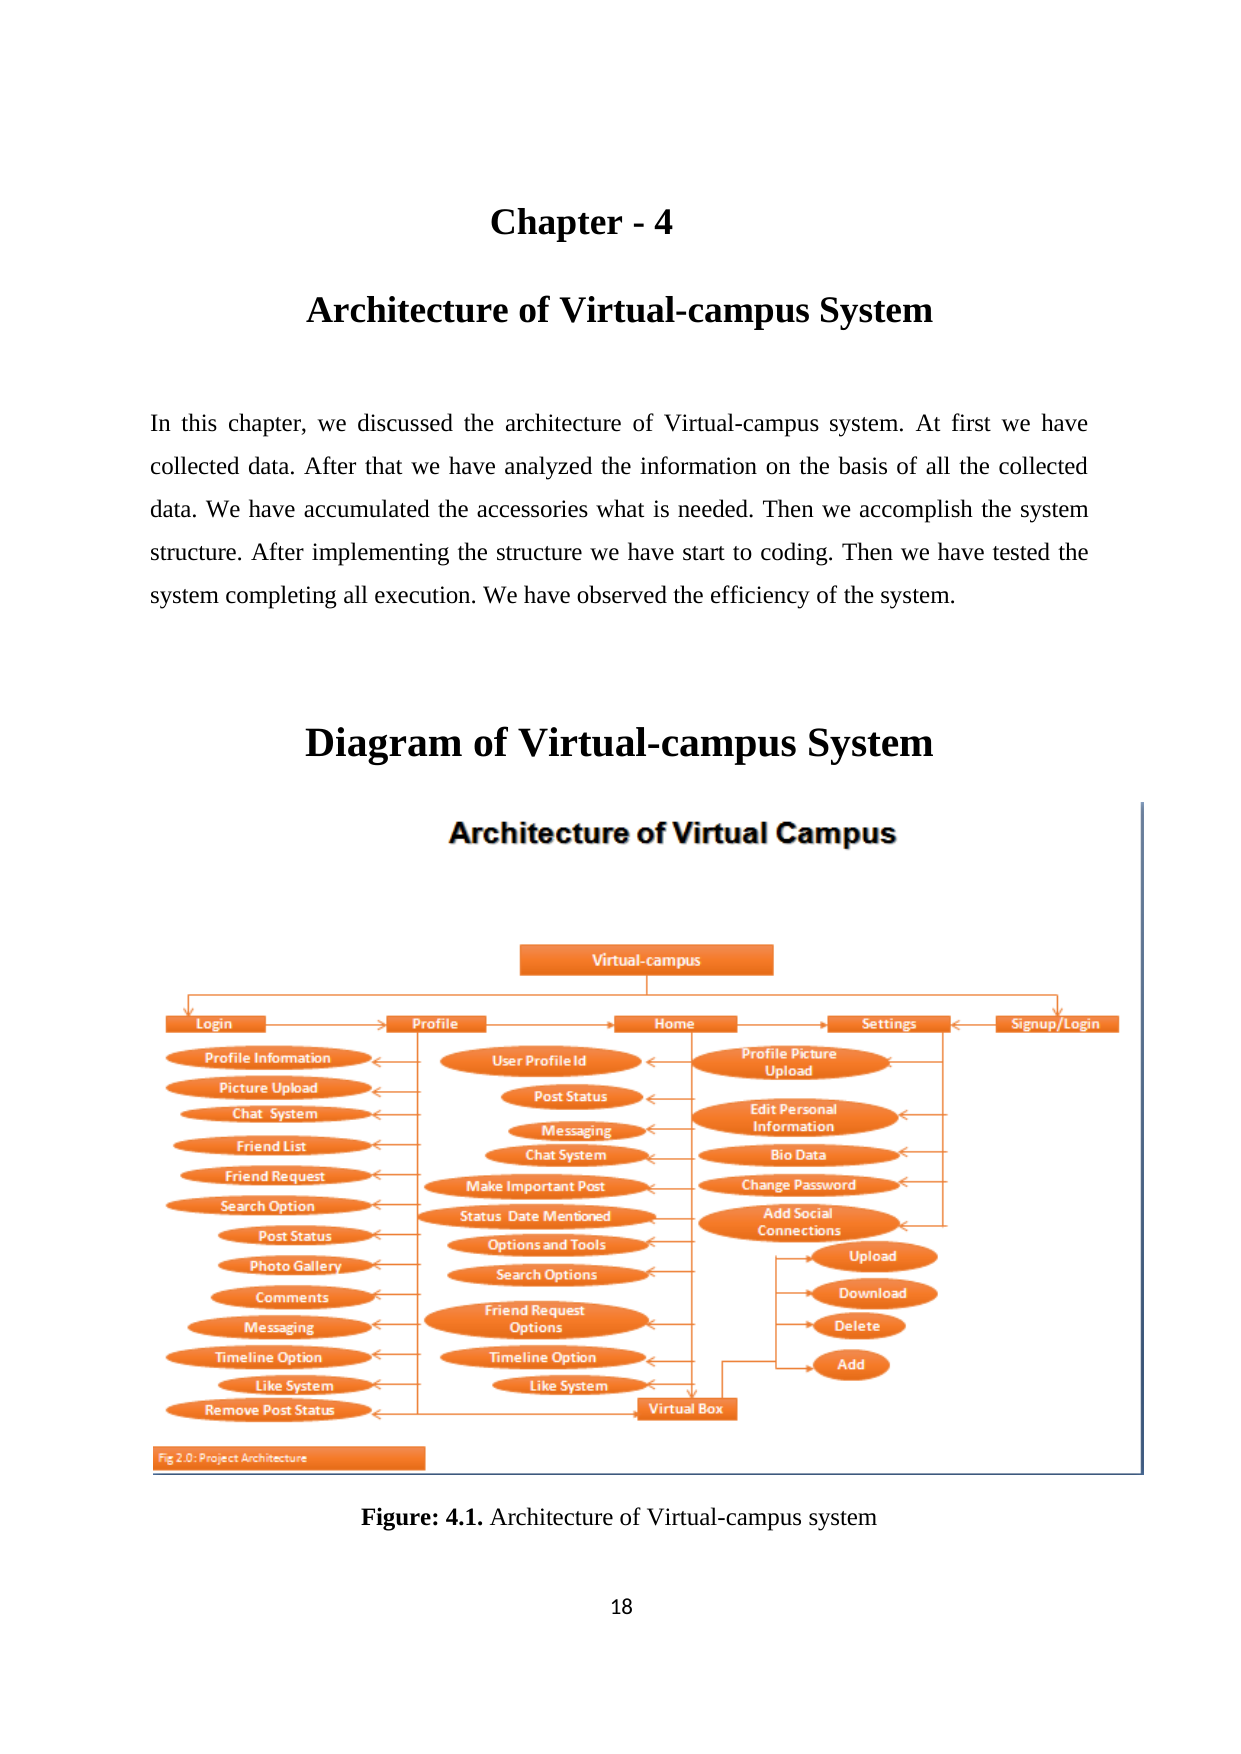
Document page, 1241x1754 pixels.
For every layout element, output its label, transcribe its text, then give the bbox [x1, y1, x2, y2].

text Figure: 4.1. Architecture of Virtual-campus system [808, 1502, 981, 1531]
subtitle Diagram of Virtual-campus System [217, 717, 1021, 765]
subtitle Chapter - 4 [139, 200, 981, 243]
text Figure: 4.1. Architecture of Virtual-campus system [257, 1502, 646, 1531]
picture [153, 802, 1144, 1475]
text In this chapter, we discussed the architecture of Virtual-campus system. At first we have collected data. After that we have analyzed the information on the basis of all the collected data. We have accumulated the accessories what is needed. Then we accomplish the system structure. After implementing the structure we have start to coding. Then we have tested the system completing all execution. We have observed the efficiency of the system. [150, 408, 1089, 609]
subtitle Architecture of Virtual-campus System [217, 288, 1021, 331]
